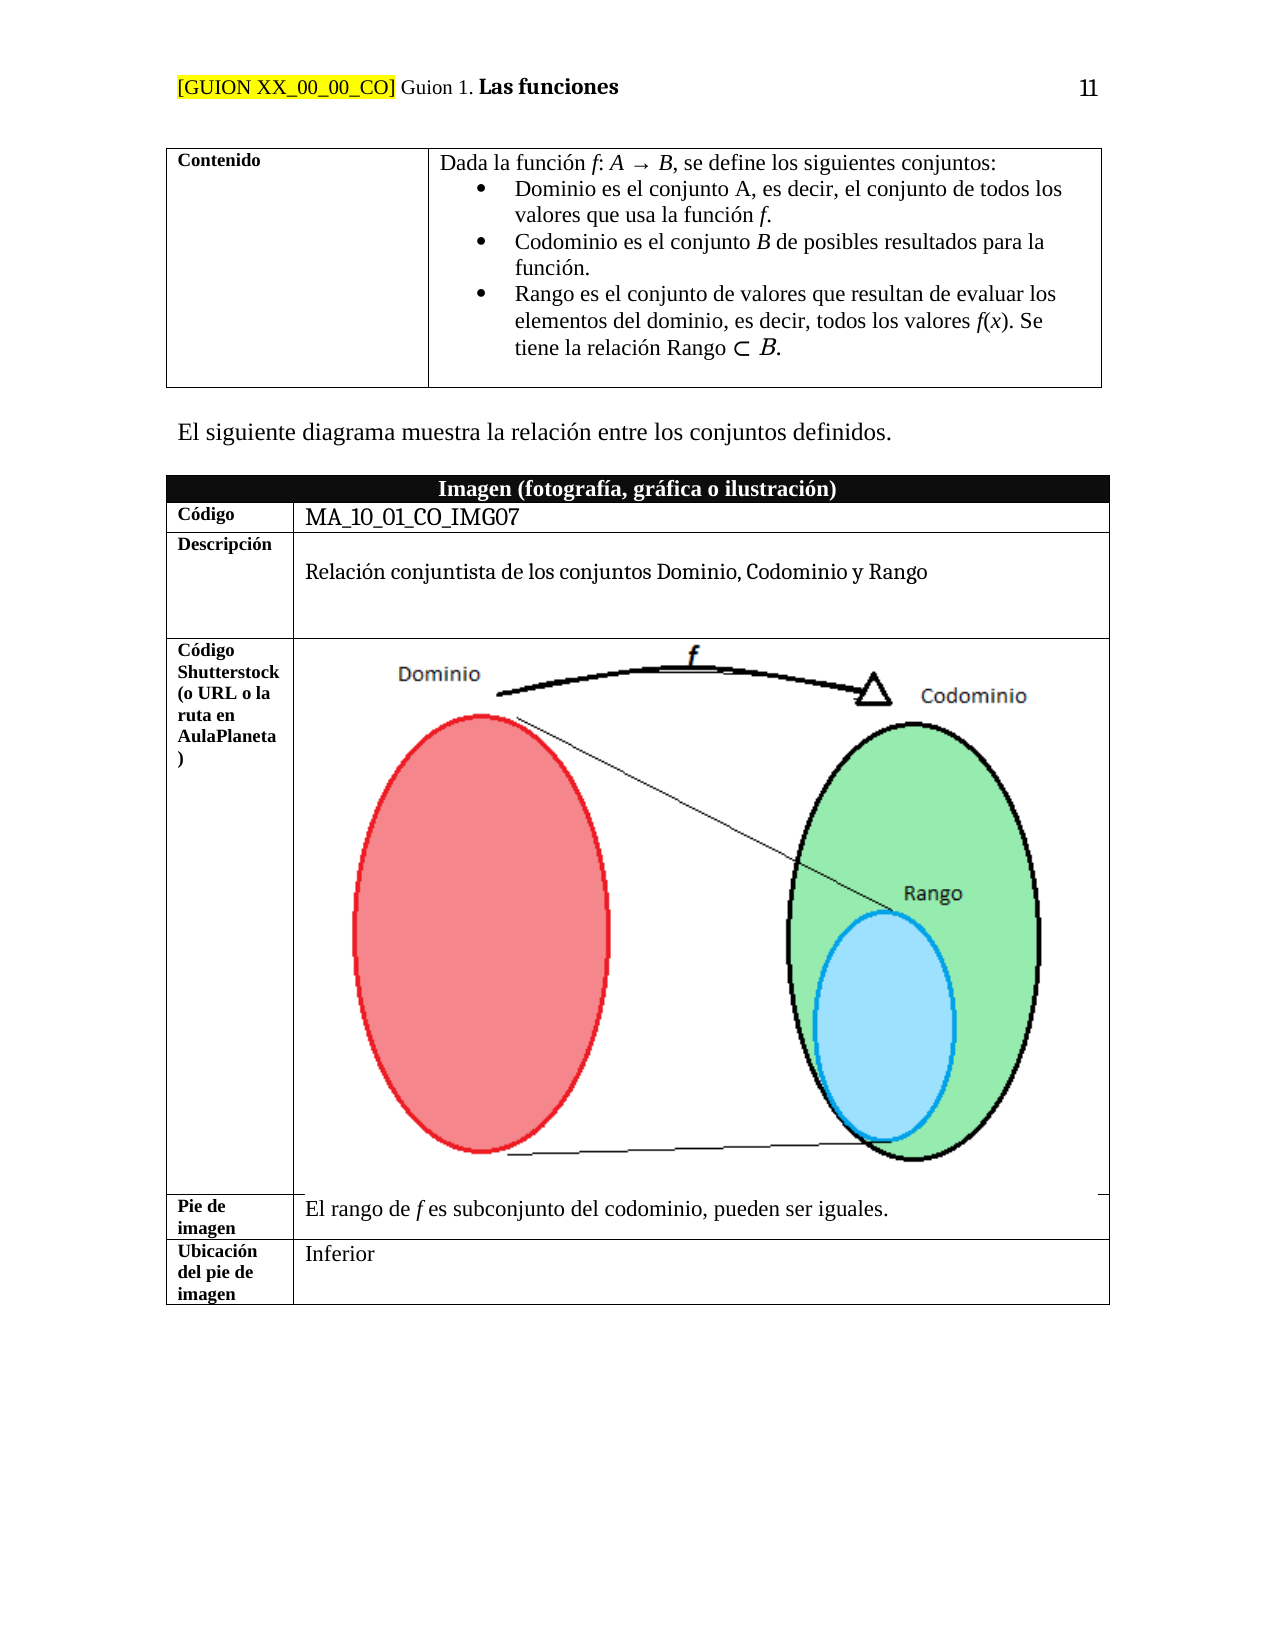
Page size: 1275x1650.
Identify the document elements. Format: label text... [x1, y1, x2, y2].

table_cell Contenido [167, 149, 428, 387]
table_cell MA_10_01_CO_IMG07 [294, 503, 1109, 532]
table_cell Inferior [294, 1240, 1109, 1304]
table_cell Ubicación del pie de imagen [167, 1240, 293, 1304]
table_cell [1098, 639, 1109, 1194]
table_cell Código Shutterstock (o URL o la ruta en AulaPlaneta) [167, 639, 293, 1194]
text El siguiente diagrama muestra la relación entre los conjuntos definidos. [177, 417, 1098, 446]
table_cell Dada la función f: A → B, se define los siguientes conjuntos: Dominio es el conjunto A, es decir, el conjunto de todos los valores que usa la función f. Codominio es el conjunto B de posibles resultados para la función. Rango es el conjunto de valores que resultan de evaluar los elementos del dominio, es decir, todos los valores f(x). Se tiene la relación Rango ⊂ B. [429, 149, 1101, 387]
table_cell Pie de imagen [167, 1195, 293, 1238]
table_cell [294, 639, 304, 1194]
table_cell Relación conjuntista de los conjuntos Dominio, Codominio y Rango [294, 533, 1109, 638]
table_cell Código [167, 503, 293, 532]
table_cell El rango de f es subconjunto del codominio, pueden ser iguales. [294, 1195, 1109, 1238]
table_cell Descripción [167, 533, 293, 638]
table_header Imagen (fotografía, gráfica o ilustración) [167, 476, 1109, 502]
picture [304, 639, 1098, 1195]
